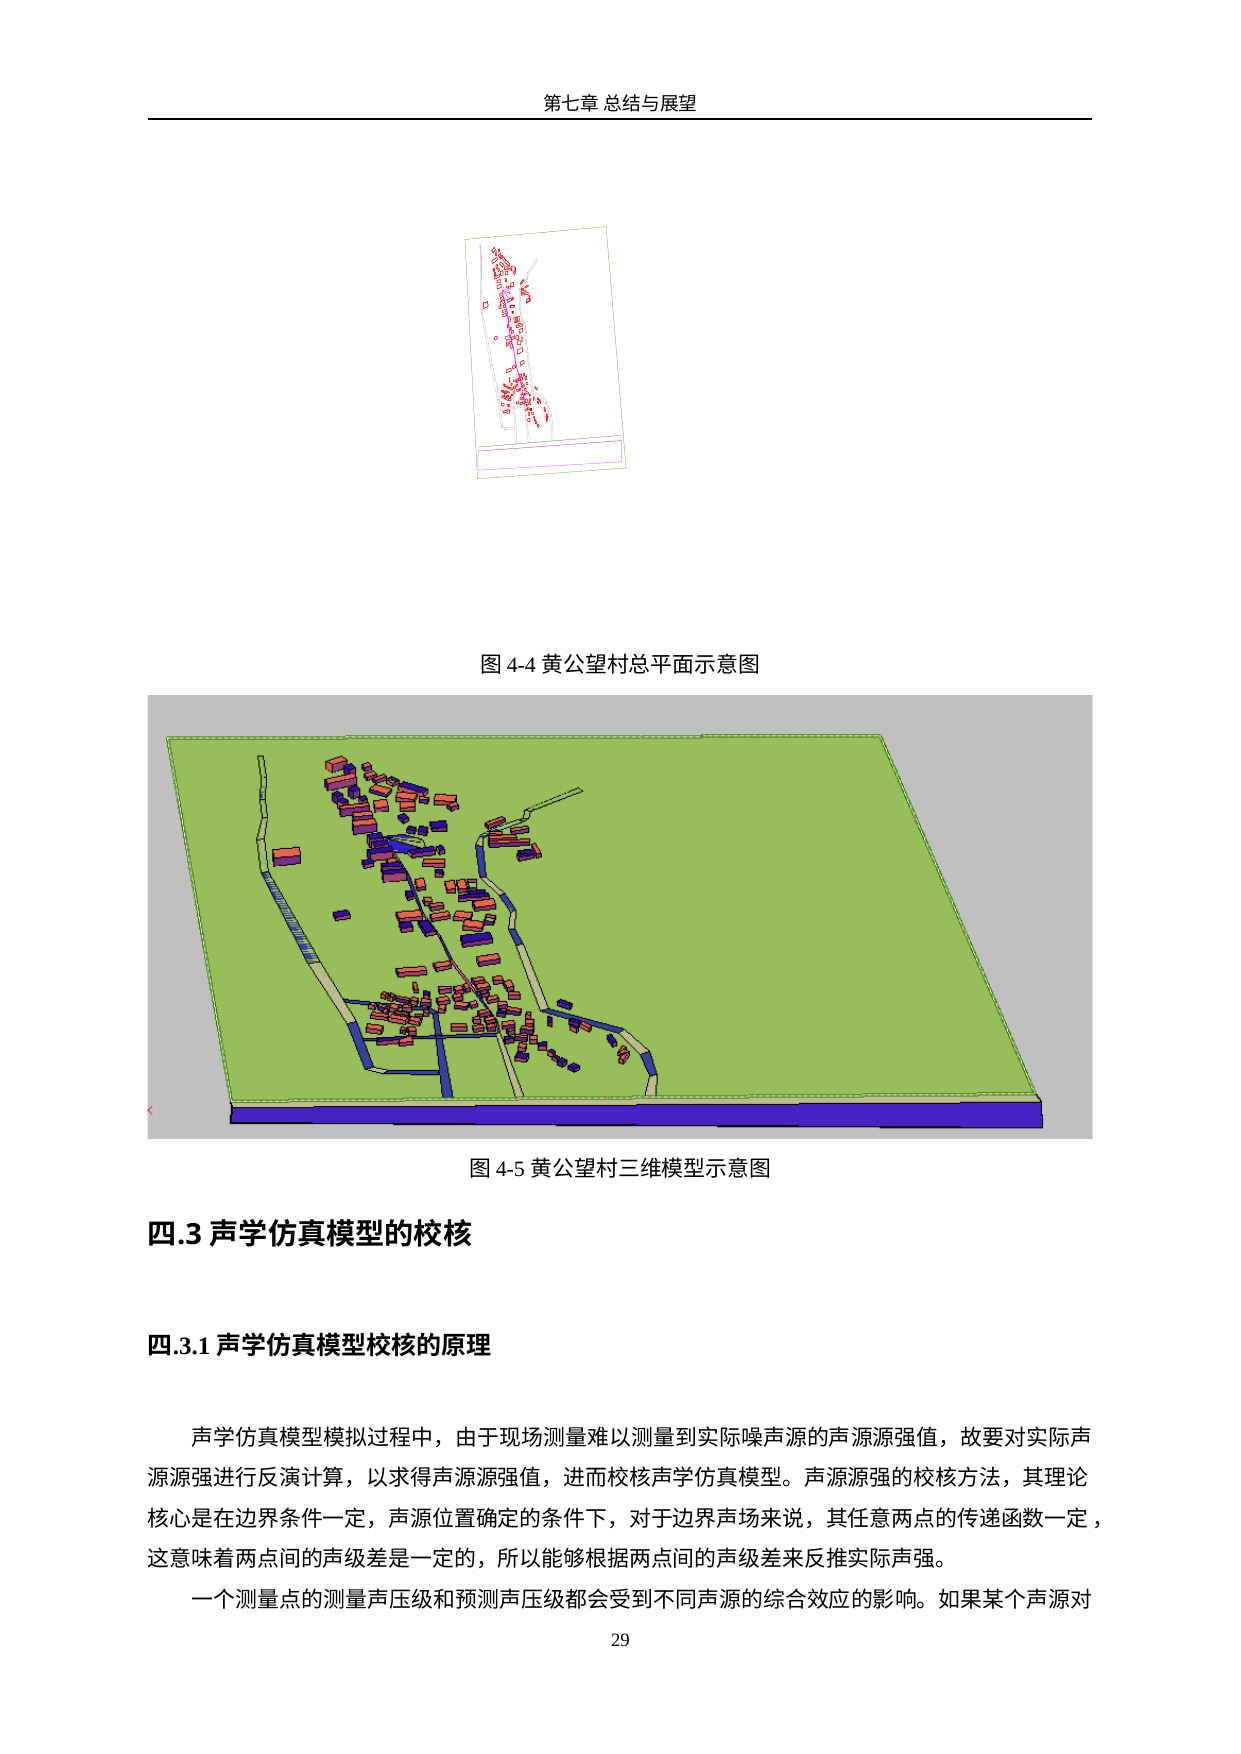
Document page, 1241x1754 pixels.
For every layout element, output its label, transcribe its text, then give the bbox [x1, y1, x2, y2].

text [148, 1581, 1092, 1614]
text 声学仿真模型校核的原理 [148, 1311, 1092, 1376]
text 声学仿真模型模拟过程中，由于现场测量难以测量到实际噪声源的声源源强值，故要对实际声源源强进行反演计算，以求得声源源强值，进而校核声学仿真模型。声源源强的校核方法，其理论核心是在边界条件一定，声源位置确定的条件下，对于边界声场来说，其任意两点的传递函数一定，这意味着两点间的声级差是一定的，所以能够根据两点间的声级差来反推实际声强。 [148, 1419, 1092, 1573]
picture [147, 695, 1093, 1139]
text 图4-4 黄公望村总平面示意图 [148, 647, 1092, 679]
text 图4-5 黄公望村三维模型示意图 [148, 1151, 1092, 1183]
text 声学仿真模型的校核 [148, 1199, 1092, 1264]
